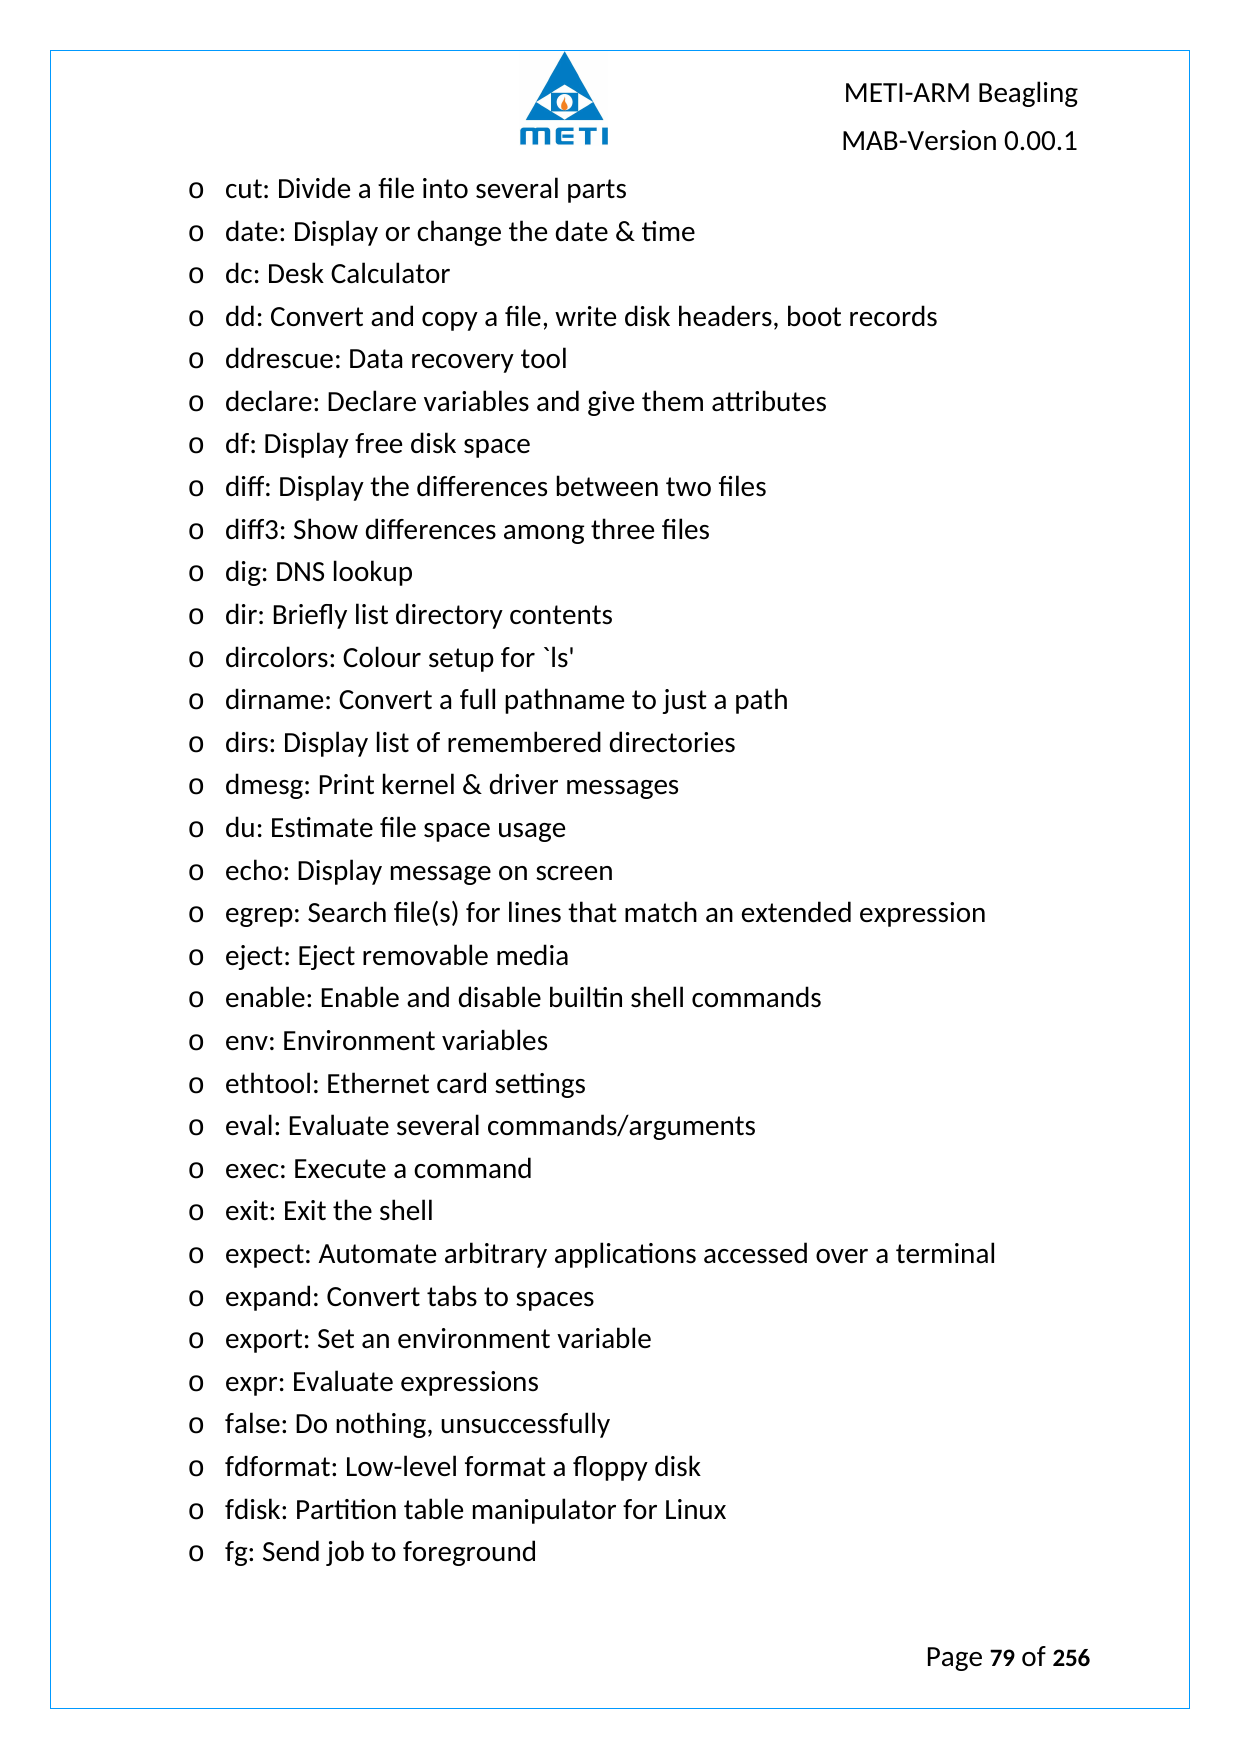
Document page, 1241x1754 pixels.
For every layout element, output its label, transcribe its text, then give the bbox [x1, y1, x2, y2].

list fdisk: Partition table manipulator for Linux [187, 1491, 1090, 1528]
list diff3: Show differences among three files [187, 511, 1090, 548]
list date: Display or change the date & time [187, 213, 1090, 250]
list fdformat: Low-level format a floppy disk [187, 1448, 1090, 1485]
list exit: Exit the shell [187, 1192, 1090, 1229]
list dirname: Convert a full pathname to just a path [187, 681, 1090, 718]
list expand: Convert tabs to spaces [187, 1278, 1090, 1315]
list false: Do nothing, unsuccessfully [187, 1406, 1090, 1443]
list env: Environment variables [187, 1022, 1090, 1059]
list echo: Display message on screen [187, 852, 1090, 889]
list dd: Convert and copy a file, write disk headers, boot records [187, 298, 1090, 335]
list eval: Evaluate several commands/arguments [187, 1107, 1090, 1144]
list expect: Automate arbitrary applications accessed over a terminal [187, 1235, 1090, 1272]
list diff: Display the differences between two files [187, 468, 1090, 505]
list ddrescue: Data recovery tool [187, 340, 1090, 377]
list enable: Enable and disable builtin shell commands [187, 979, 1090, 1017]
list cut: Divide a file into several parts [187, 170, 1090, 207]
list eject: Eject removable media [187, 937, 1090, 974]
list dmesg: Print kernel & driver messages [187, 766, 1090, 803]
list dir: Briefly list directory contents [187, 596, 1090, 633]
list expr: Evaluate expressions [187, 1363, 1090, 1400]
list fg: Send job to foreground [187, 1533, 1090, 1570]
picture [519, 51, 609, 146]
list du: Estimate file space usage [187, 809, 1090, 846]
list df: Display free disk space [187, 426, 1090, 463]
list dircolors: Colour setup for `ls' [187, 639, 1090, 676]
list ethtool: Ethernet card settings [187, 1065, 1090, 1102]
list dig: DNS lookup [187, 553, 1090, 591]
list exec: Execute a command [187, 1150, 1090, 1187]
list dc: Desk Calculator [187, 255, 1090, 292]
list dirs: Display list of remembered directories [187, 724, 1090, 761]
list export: Set an environment variable [187, 1320, 1090, 1357]
list egrep: Search file(s) for lines that match an extended expression [187, 894, 1090, 931]
list declare: Declare variables and give them attributes [187, 383, 1090, 420]
